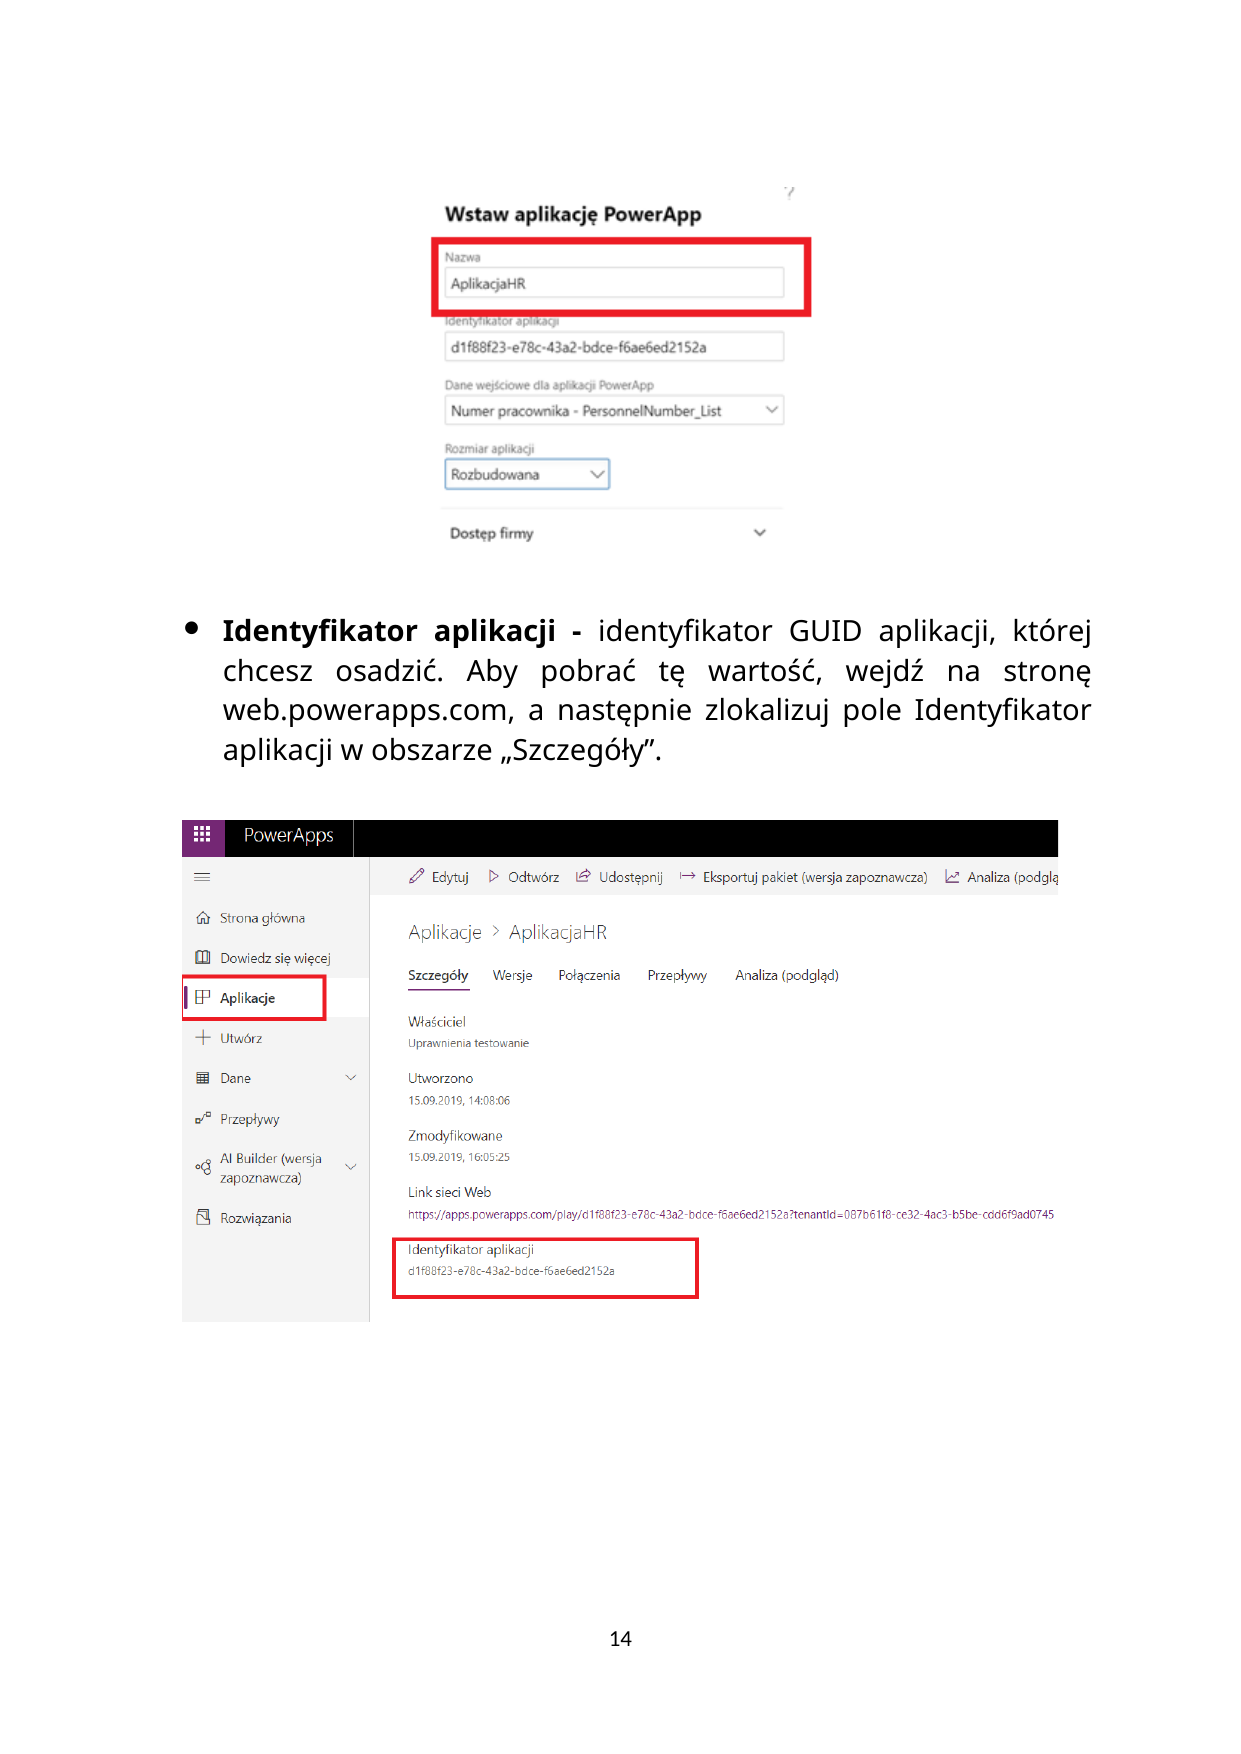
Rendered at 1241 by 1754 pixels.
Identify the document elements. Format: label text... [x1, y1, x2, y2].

picture [182, 820, 1059, 1322]
list Identyfikator aplikacji - identyfikator GUID aplikacji, której chcesz osadzić. Aby pobrać tę wartość, wejdź na stronę web.powerapps.com, a następnie zlokalizuj pole Identyfikator aplikacji w obszarze „Szczegóły”. [185, 610, 1093, 769]
picture [422, 187, 819, 582]
